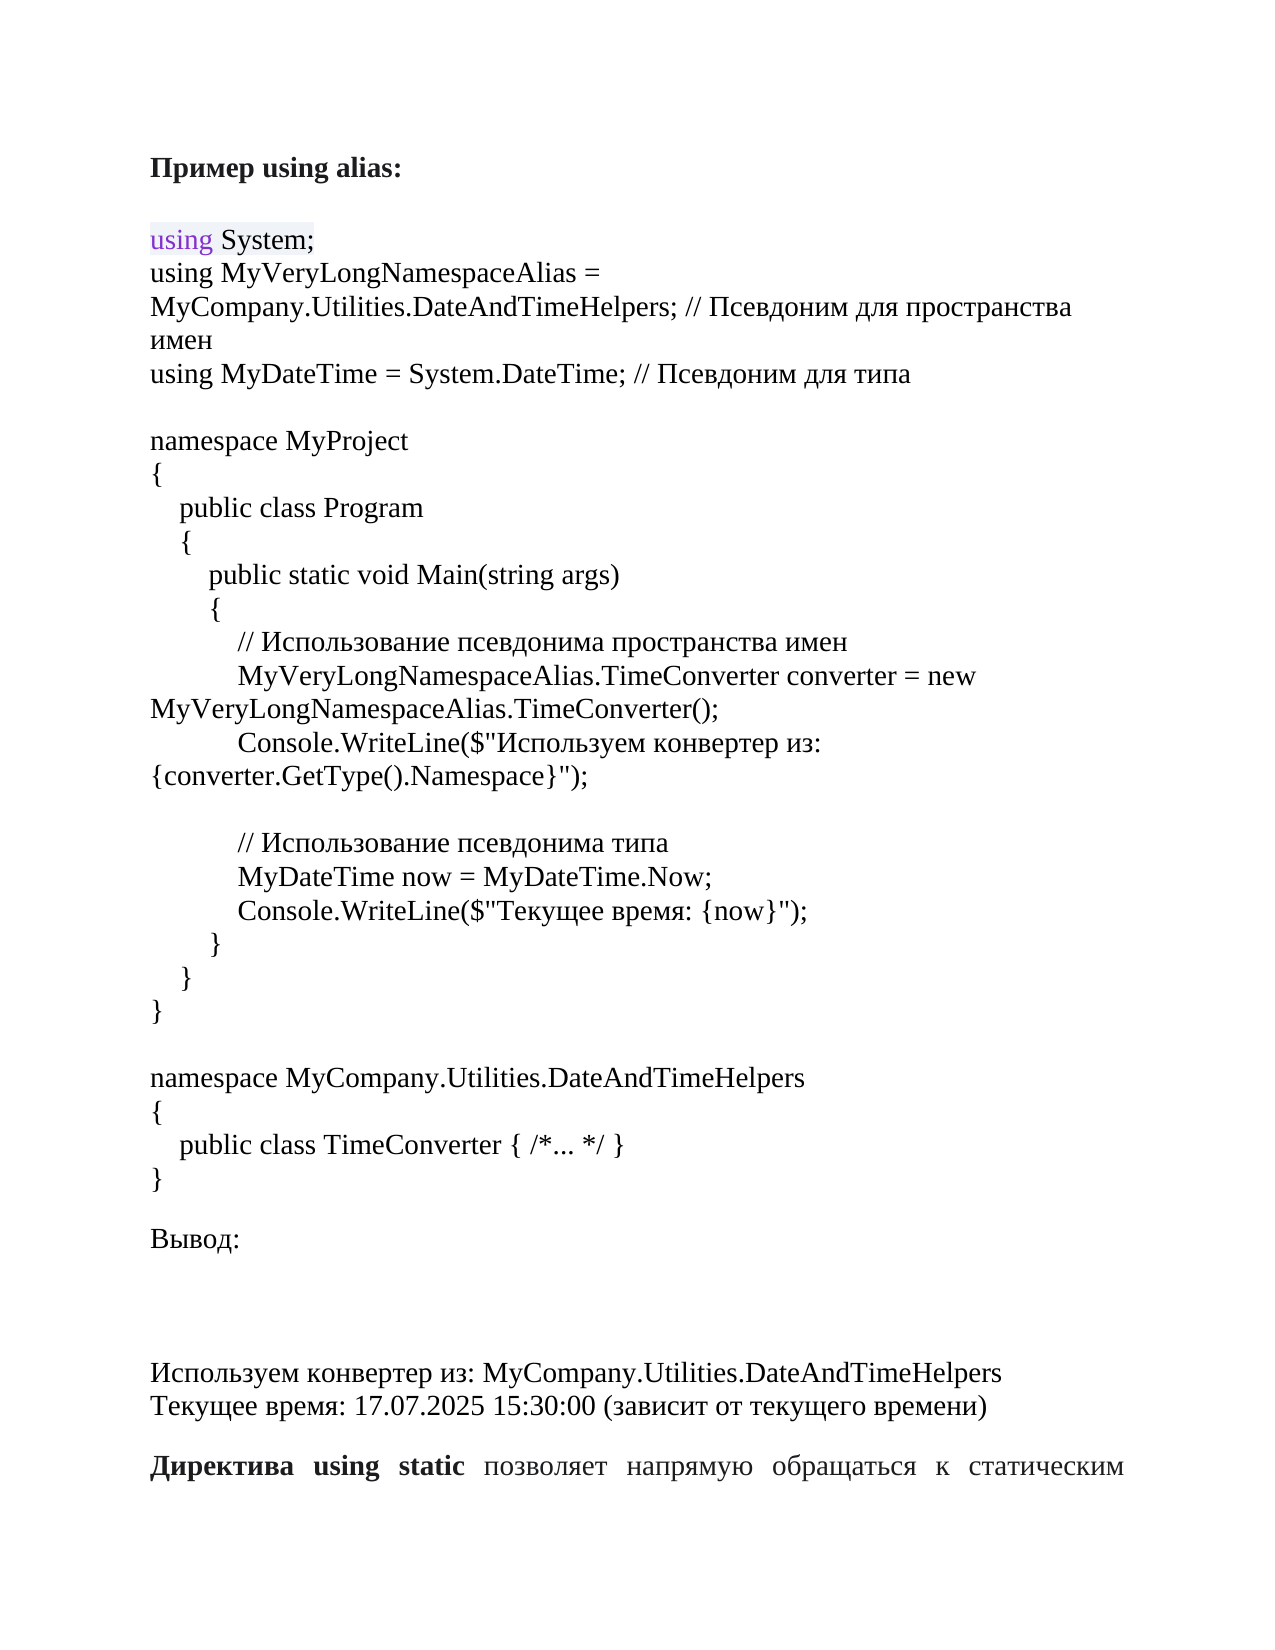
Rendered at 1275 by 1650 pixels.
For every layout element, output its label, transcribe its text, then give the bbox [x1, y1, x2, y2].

text Используем конвертер из: MyCompany.Utilities.DateAndTimeHelpers Текущее время: 17.07.2025 15:30:00 (зависит от текущего времени) [150, 1355, 1125, 1448]
text using System; using MyVeryLongNamespaceAlias = MyCompany.Utilities.DateAndTimeHelpers; // Псевдоним для пространства имен using MyDateTime = System.DateTime; // Псевдоним для типа namespace MyProject { public class Program { public static void Main(string args) { // Использование псевдонима пространства имен MyVeryLongNamespaceAlias.TimeConverter converter = new MyVeryLongNamespaceAlias.TimeConverter(); Console.WriteLine($"Используем конвертер из: {converter.GetType().Namespace}"); // Использование псевдонима типа MyDateTime now = MyDateTime.Now; Console.WriteLine($"Текущее время: {now}"); } } } namespace MyCompany.Utilities.DateAndTimeHelpers { public class TimeConverter { /*... */ } } [150, 222, 1125, 1221]
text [150, 1448, 1125, 1482]
text Пример using alias: [150, 150, 1125, 183]
text Вывод: [150, 1221, 1125, 1254]
